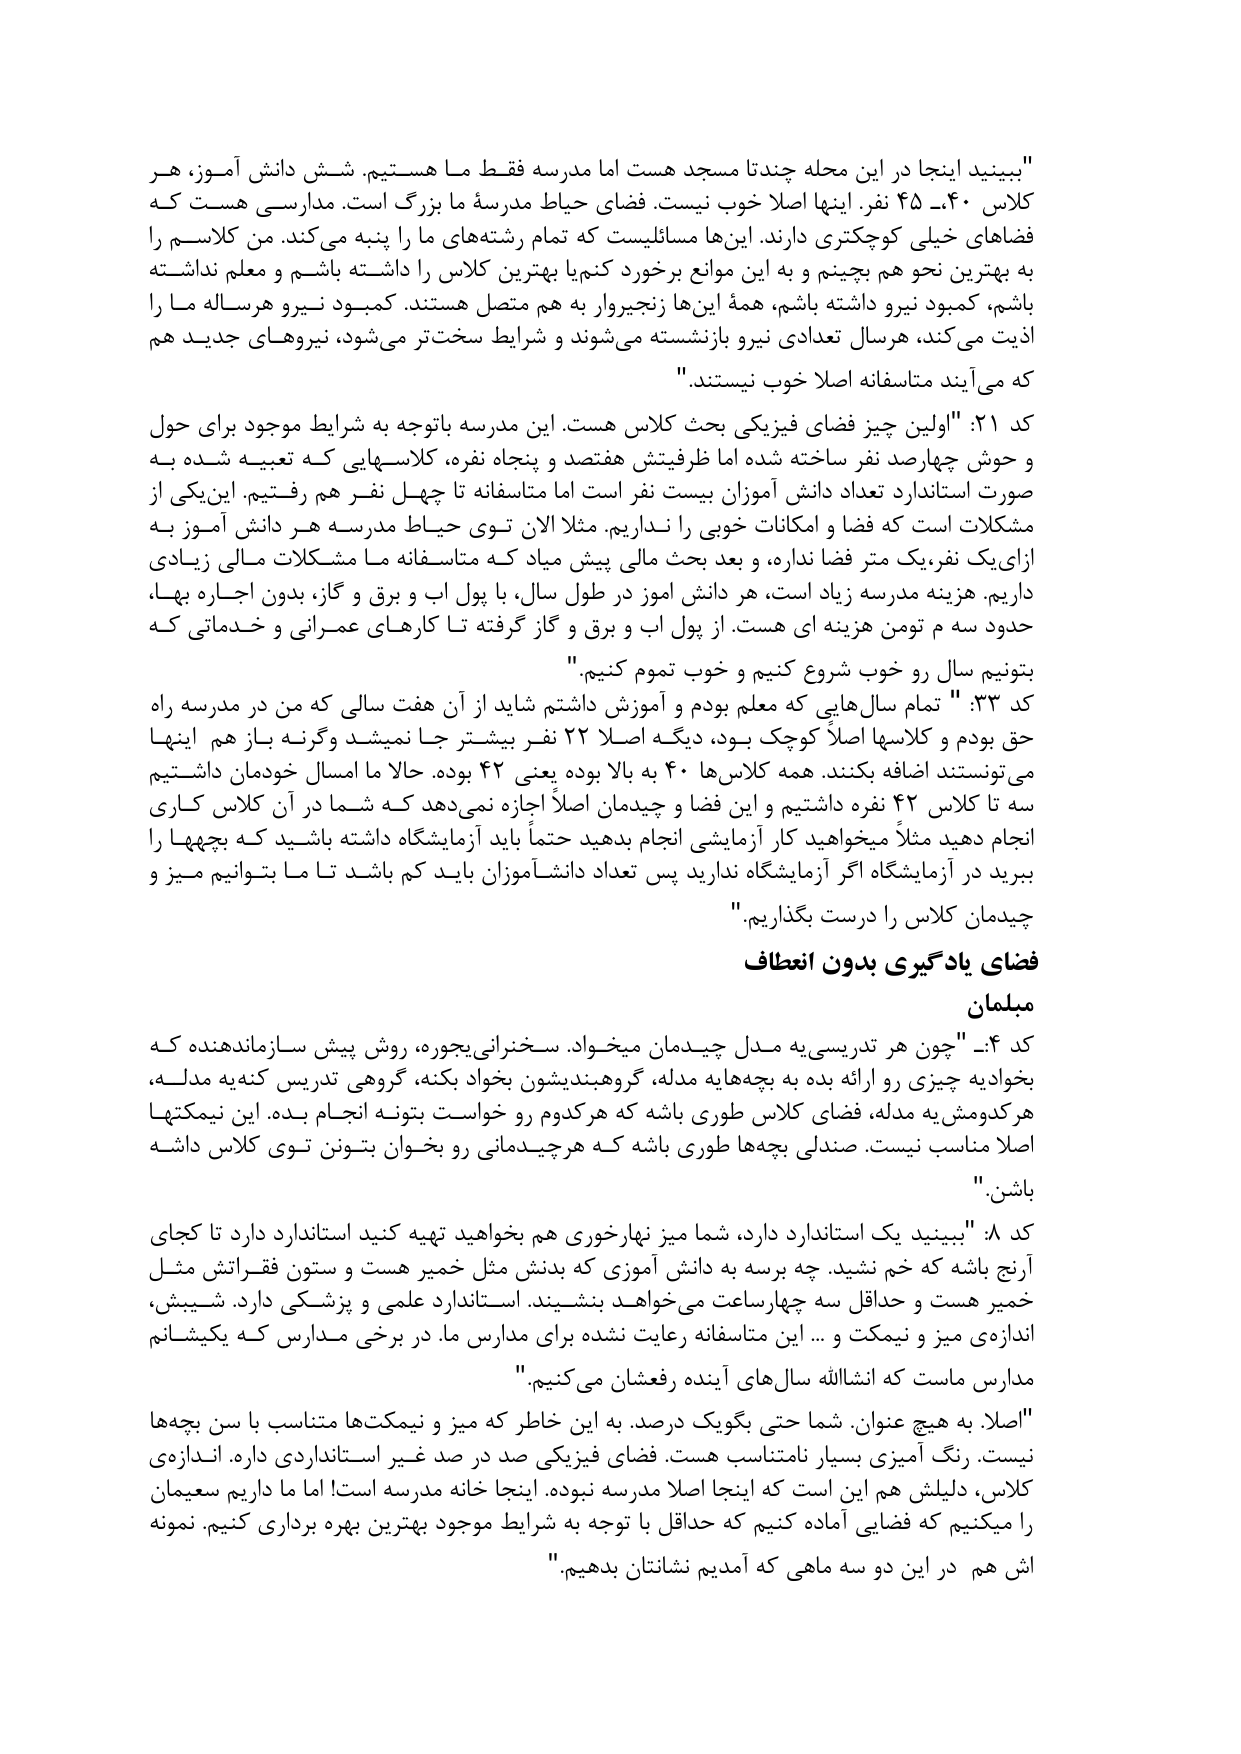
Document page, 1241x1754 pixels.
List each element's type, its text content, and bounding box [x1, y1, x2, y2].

text "ببینید اینجا در این محله چندتا مسجد هست اما مدرسه فقط ما هستیم. شش دانش آموز، هر کلاس 40، 45 نفر. اینها اصلا خوب نیست. فضای حیاط مدرسۀ ما بزرگ است. مدارسی هست که فضاهای خیلی کوچکتری دارند. این‌ها مسائلیست که تمام رشته‌های ما را پنبه می‌کند. من کلاسم را به بهترین نحو هم بچینم و به این موانع برخورد کنم‌یا بهترین کلاس را داشته باشم و معلم نداشته باشم، کمبود نیرو داشته باشم، همۀ این‌ها زنجیروار به هم متصل هستند. کمبود نیرو هرساله ما را اذیت می‌کند، هرسال تعدادی نیرو بازنشسته می‌شوند و شرایط سخت‌تر می‌شود، نیروهای جدید هم که می‌آیند متاسفانه اصلا خوب نیستند." [148, 148, 1033, 397]
text "اصلا. به هیچ عنوان. شما حتی بگو‌یک درصد. به این خاطر که میز و نیمکت‌ها متناسب با سن بچه‌ها نیست. رنگ آمیزی بسیار نامتناسب هست. فضای فیزیکی صد در صد غیر استانداردی داره. اندازه‌ی کلاس، دلیلش هم این است که اینجا اصلا مدرسه نبوده. اینجا خانه مدرسه است! اما ما داریم سعیمان را میکنیم که فضایی آماده کنیم که حداقل با توجه به شرایط موجود بهترین بهره برداری کنیم. نمونه اش هم در این دو سه ماهی که آمدیم نشانتان بدهیم." [148, 1401, 1033, 1583]
text فضای یادگیری بدون انعطاف [148, 951, 1038, 980]
text مبلمان [148, 992, 1033, 1022]
text کد 21: "اولین چیز فضای فیزیکی بحث کلاس هست. این مدرسه باتوجه به شرایط موجود برای حول و حوش چهارصد نفر ساخته شده اما ظرفیتش هفتصد و پنجاه نفره، کلاسهایی که تعبیه شده به صورت استاندارد تعداد دانش آموزان بیست نفر است اما متاسفانه تا چهل نفر هم رفتیم. این‌یکی از مشکلات است که فضا و امکانات خوبی را نداریم. مثلا الان توی حیاط مدرسه هر دانش آموز به ازای‌یک نفر،‌یک متر فضا نداره، و بعد بحث مالی پیش میاد که متاسفانه ما مشکلات مالی زیادی داریم. هزینه مدرسه زیاد است، هر دانش اموز در طول سال، با پول اب و برق و گاز، بدون اجاره بها، حدود سه م تومن هزینه ای هست. از پول اب و برق و گاز گرفته تا کارهای عمرانی و خدماتی که بتونیم سال رو خوب شروع کنیم و خوب تموم کنیم." [148, 403, 1033, 686]
text کد 8: "ببینید ‌یک استاندارد دارد، شما میز نهارخوری هم بخواهید تهیه کنید استاندارد دارد تا کجای آرنج باشه که خم نشید. چه برسه به دانش آموزی که بدنش مثل خمیر هست و ستون فقراتش مثل خمیر هست و حداقل سه چهارساعت می‌خواهد بنشیند. استاندارد علمی ‌و پزشکی دارد. شیبش، اندازه‌ی میز و نیمکت و ... این متاسفانه رعایت نشده برای مدارس ما. در برخی مدارس که ‌یکیشانم مدارس ماست که انشاالله سال‌های آینده رفعشان می‌کنیم." [148, 1212, 1033, 1395]
text کد 33: " تمام سال‌هایی که معلم بودم و آموزش داشتم شاید از آن هفت سالی که من در مدرسه راه حق بودم و کلاسها اصلاً کوچک بود، دیگه اصلا ۲۲ نفر بیشتر جا نمیشد وگرنه باز هم اینها می‌تونستند اضافه بکنند. همه کلاس‌ها ۴۰ به بالا بوده یعنی ۴۲ بوده. حالا ما امسال خودمان داشتیم سه تا کلاس ۴۲ نفره داشتیم و این فضا و چیدمان اصلاً اجازه نمی‌دهد که شما در آن کلاس کاری انجام دهید مثلاً میخواهید کار آزمایشی انجام بدهید حتماً باید آزمایشگاه داشته باشید که بچهها را ببرید در آزمایشگاه اگر آزمایشگاه ندارید پس تعداد دانشآموزان باید کم باشد تا ما بتوانیم میز و چیدمان کلاس را درست بگذاریم." [148, 692, 1033, 933]
text کد 4: "چون هر تدریسی‌یه مدل چیدمان میخواد. سخنرانی‌یجوره، روش پیش سازماندهنده که بخواد‌یه چیزی رو ارائه بده به بچه‌ها‌یه مدله، گروهبندیشون بخواد بکنه، گروهی تدریس کنه‌یه مدله، هرکدومش‌یه مدله، فضای کلاس طوری باشه که هرکدوم رو خواست بتونه انجام بده. این نیمکتها اصلا مناسب نیست. صندلی بچه‌ها طوری باشه که هرچیدمانی رو بخوان بتونن توی کلاس داشه باشن." [148, 1024, 1033, 1207]
